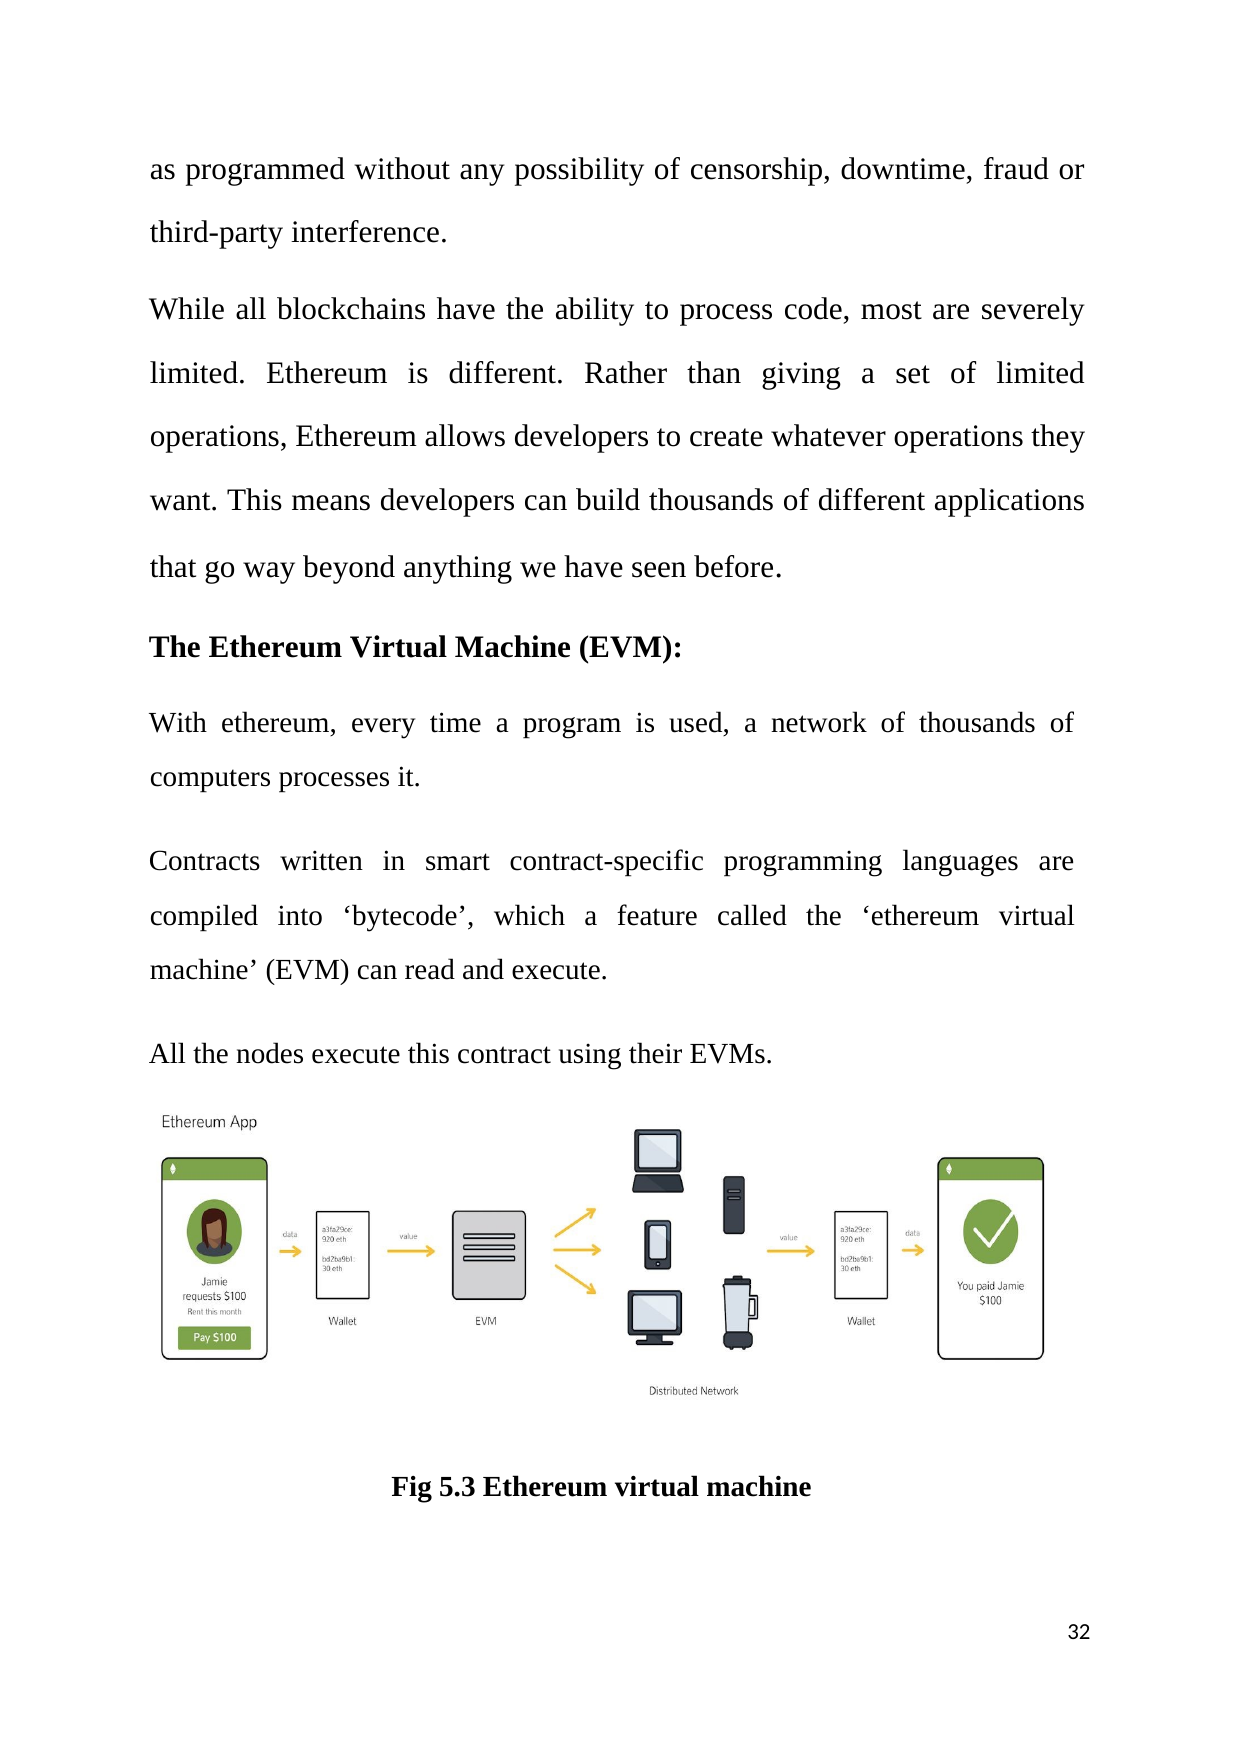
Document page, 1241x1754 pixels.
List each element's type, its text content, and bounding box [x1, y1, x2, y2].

picture [155, 1108, 1053, 1420]
text With ethereum, every time a program is used, a network of thousands of computers processes it. [148, 705, 1076, 793]
text All the nodes execute this contract using their EVMs. [148, 1036, 1076, 1069]
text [148, 150, 1086, 249]
text Fig 5.3 Ethereum virtual machine [150, 1469, 1053, 1502]
text The Ethereum Virtual Machine (EVM): [148, 628, 1086, 664]
text While all blockchains have the ability to process code, most are severely limited. Ethereum is different. Rather than giving a set of limited operations, Ethereum allows developers to create whatever operations they want. This means developers can build thousands of different applications that go way beyond anything we have seen before. [148, 291, 1086, 585]
text Contracts written in smart contract-specific programming languages are compiled into ‘bytecode’, which a feature called the ‘ethereum virtual machine’ (EVM) can read and execute. [148, 843, 1076, 985]
